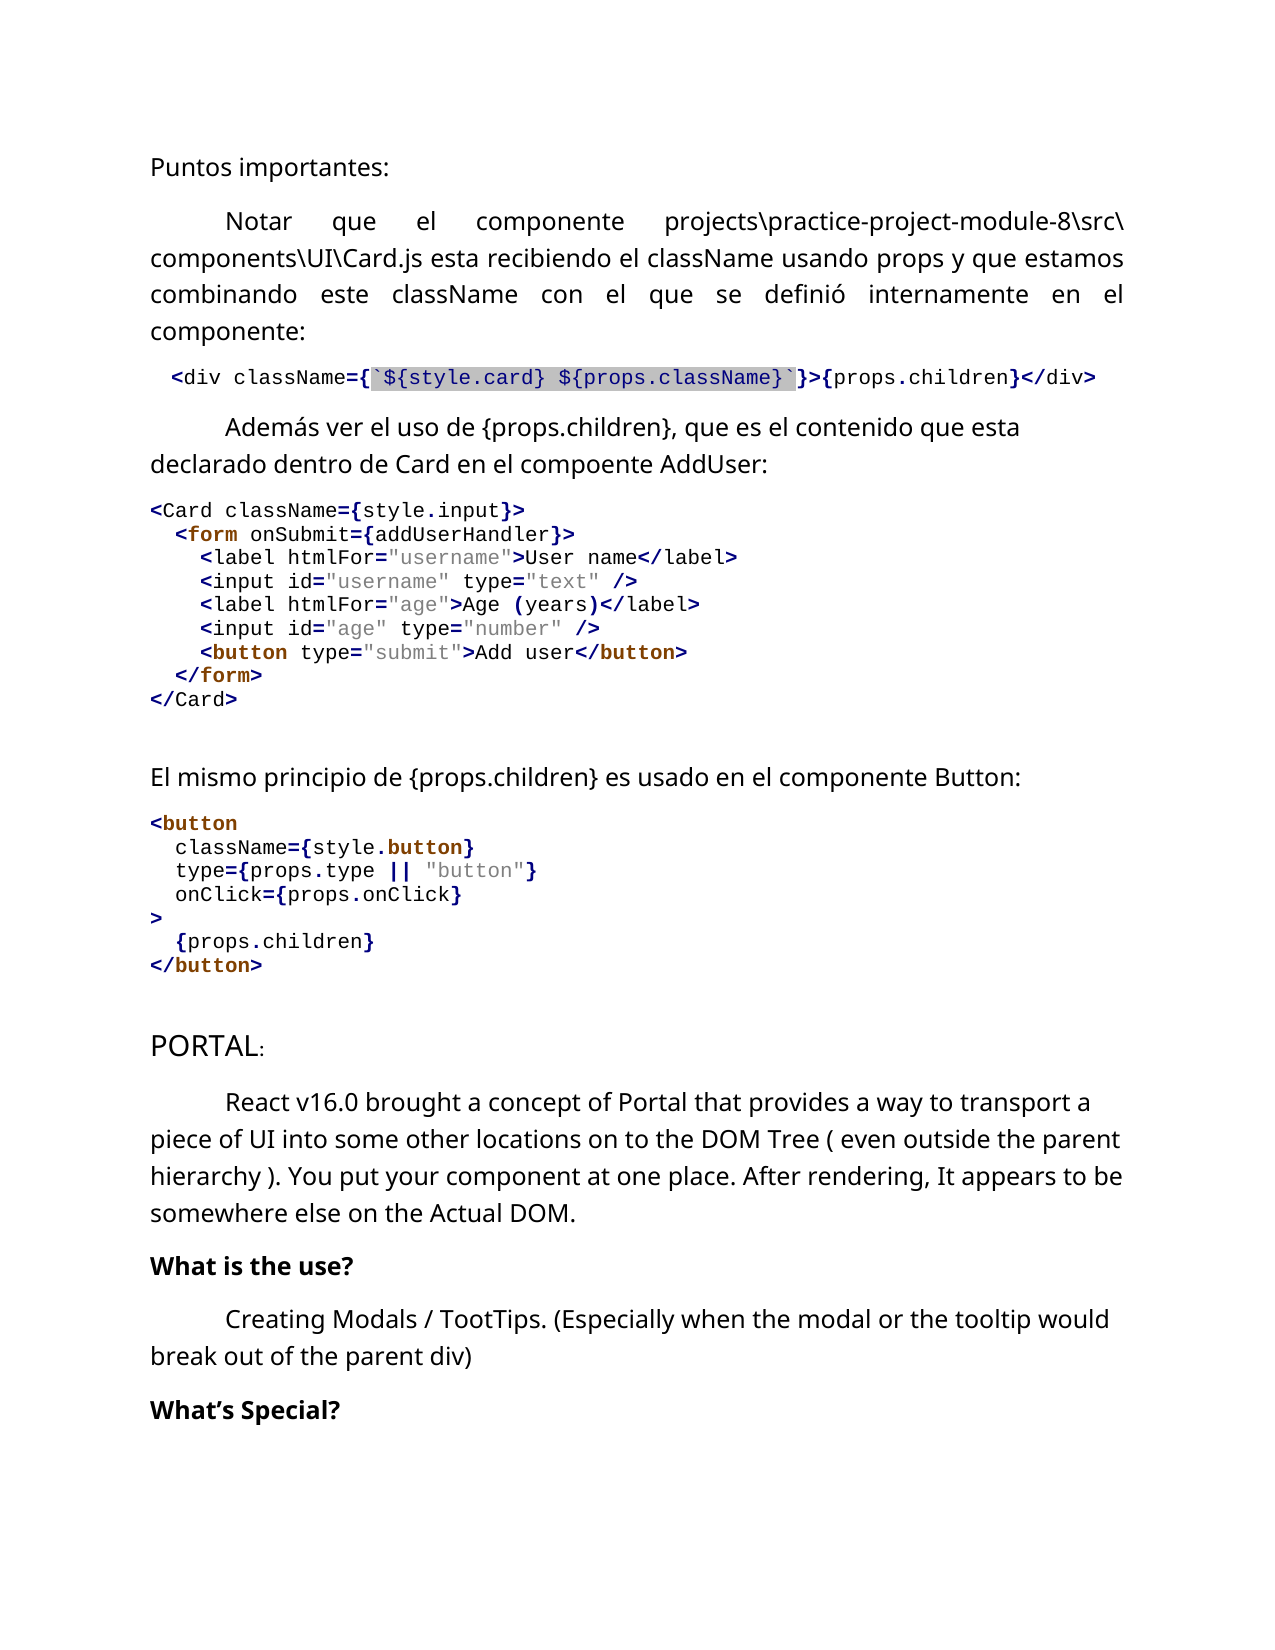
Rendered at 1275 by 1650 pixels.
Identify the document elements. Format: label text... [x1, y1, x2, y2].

text <label htmlFor="username">User name</label> [150, 547, 1125, 571]
text What is the use? [150, 1249, 1125, 1283]
text {props.children} [150, 931, 1125, 955]
text <Card className={style.input}> [150, 500, 1125, 523]
text </Card> [150, 689, 1125, 713]
text Además ver el uso de {props.children}, que es el contenido que esta declarado dentro de Card en el compoente AddUser: [150, 410, 1125, 481]
text <div className={`${style.card} ${props.className}`}>{props.children}</div> [150, 367, 371, 391]
text Creating Modals / TootTips. (Especially when the modal or the tooltip would break out of the parent div) [150, 1302, 1125, 1373]
text </form> [150, 665, 1125, 689]
text <label htmlFor="age">Age (years)</label> [150, 594, 1125, 618]
text El mismo principio de {props.children} es usado en el componente Button: [150, 759, 1125, 794]
text onClick={props.onClick} [150, 884, 1125, 908]
text type={props.type || "button"} [150, 860, 1125, 884]
text > [150, 908, 1125, 931]
text <form onSubmit={addUserHandler}> [150, 523, 1125, 547]
text What’s Special? [150, 1392, 1125, 1426]
text <button [150, 813, 1125, 837]
text <button type="submit">Add user</button> [150, 642, 1125, 665]
text className={style.button} [150, 837, 1125, 860]
text <input id="age" type="number" /> [150, 618, 1125, 642]
text <input id="username" type="text" /> [150, 571, 1125, 594]
text PORTAL: [150, 1025, 1125, 1065]
text Puntos importantes: [150, 150, 1125, 184]
text Notar que el componente projects\practice-project-module-8\src\components\UI\Card.js esta recibiendo el className usando props y que estamos combinando este className con el que se definió internamente en el componente: [150, 203, 1125, 348]
text <div className={`${style.card} ${props.className}`}>{props.children}</div> [796, 367, 1125, 391]
text React v16.0 brought a concept of Portal that provides a way to transport a piece of UI into some other locations on to the DOM Tree ( even outside the parent hierarchy ). You put your component at one place. After rendering, It appears to be somewhere else on the Actual DOM. [150, 1085, 1125, 1229]
text </button> [150, 955, 1125, 978]
